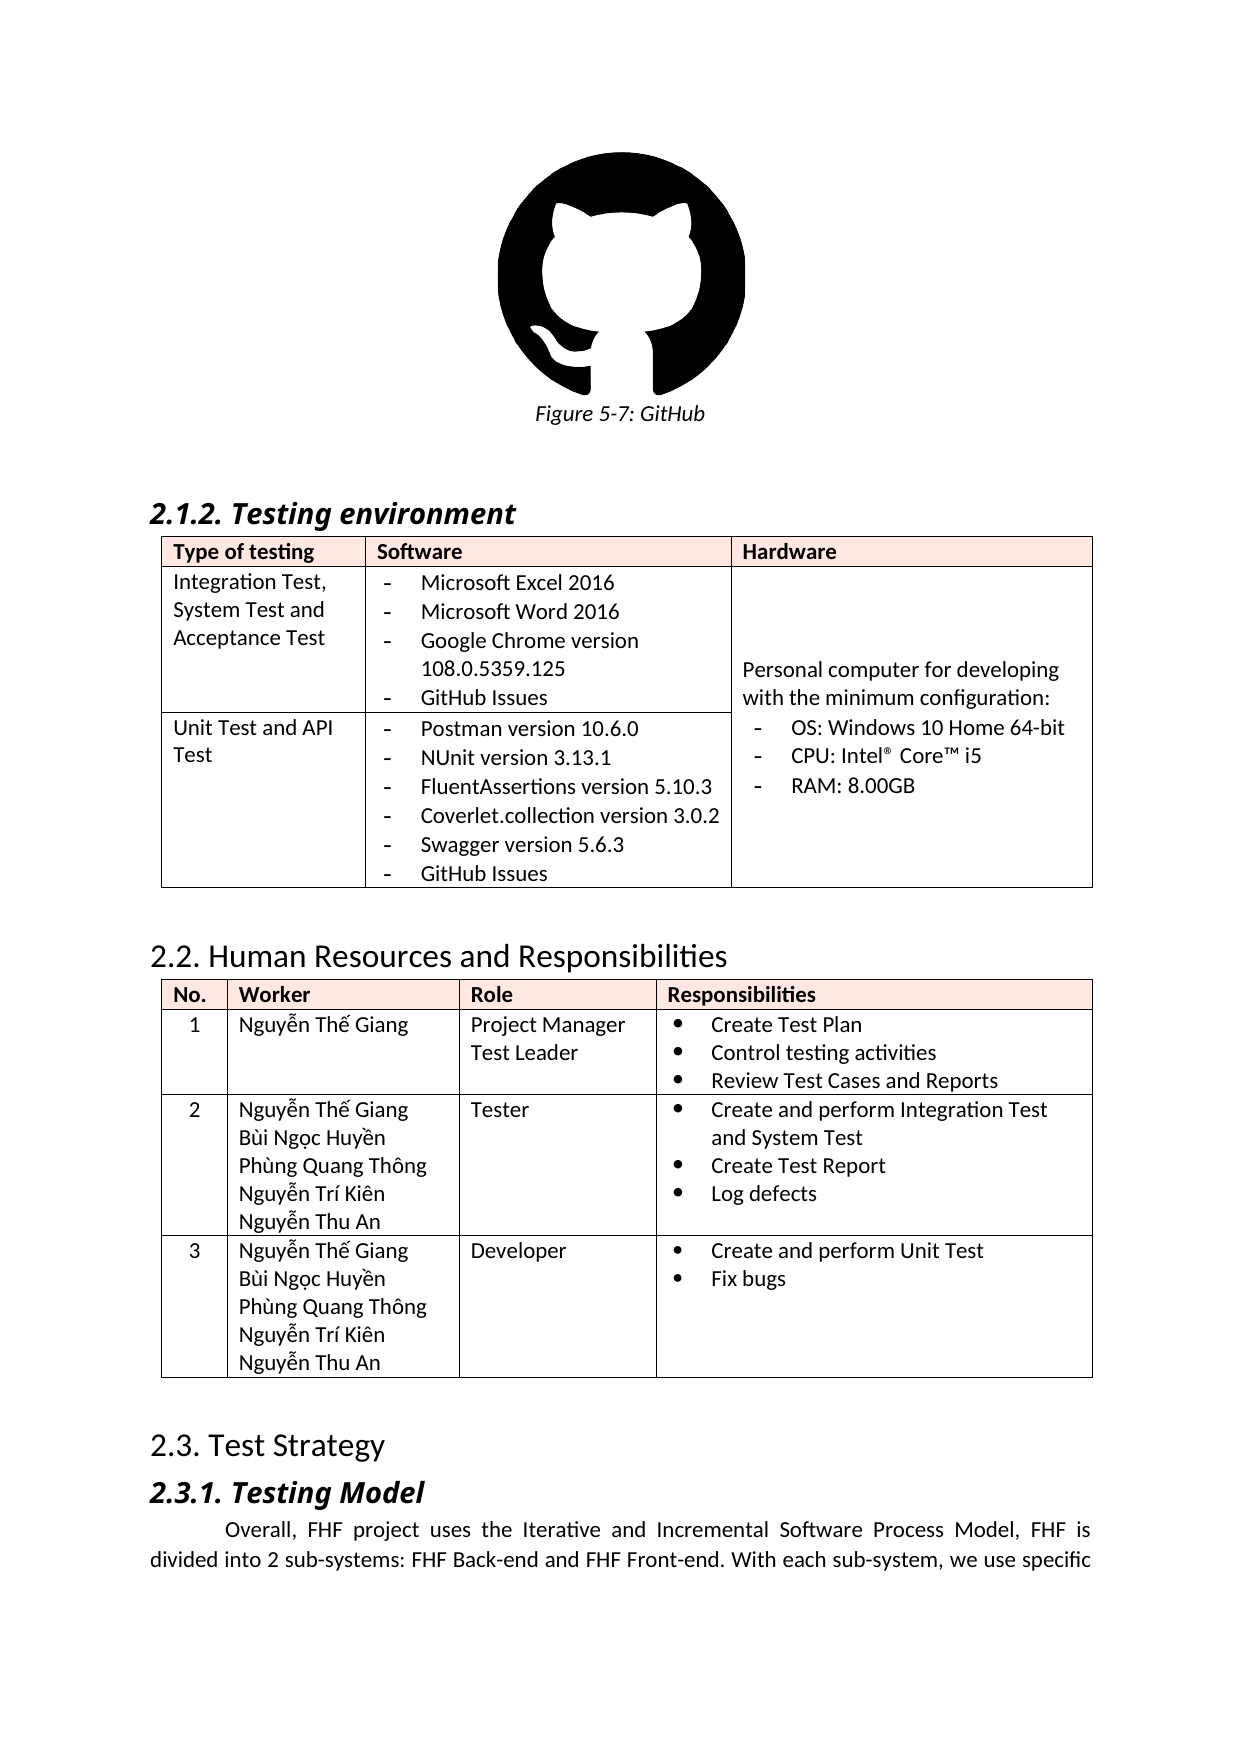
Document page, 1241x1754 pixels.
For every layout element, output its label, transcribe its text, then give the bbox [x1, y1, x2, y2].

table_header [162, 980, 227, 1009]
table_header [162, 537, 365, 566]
subtitle 2.2. Human Resources and Responsibilities [150, 935, 1093, 976]
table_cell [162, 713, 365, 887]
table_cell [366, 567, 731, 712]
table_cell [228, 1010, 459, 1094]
picture [497, 150, 746, 398]
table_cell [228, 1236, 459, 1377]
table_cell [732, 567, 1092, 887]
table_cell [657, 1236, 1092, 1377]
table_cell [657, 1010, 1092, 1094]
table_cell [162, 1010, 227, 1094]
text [150, 1515, 1093, 1574]
subtitle 2.3. Test Strategy [150, 1424, 1093, 1465]
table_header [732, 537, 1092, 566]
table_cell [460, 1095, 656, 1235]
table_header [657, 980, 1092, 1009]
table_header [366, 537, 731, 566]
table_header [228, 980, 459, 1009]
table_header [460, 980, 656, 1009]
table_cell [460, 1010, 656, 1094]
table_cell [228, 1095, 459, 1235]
subtitle 2.1.2. Testing environment [150, 493, 1093, 533]
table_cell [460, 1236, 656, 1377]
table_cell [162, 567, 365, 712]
text Figure 5-7: GitHub [150, 150, 1093, 427]
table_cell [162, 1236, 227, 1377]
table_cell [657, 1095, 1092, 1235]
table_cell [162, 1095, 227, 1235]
subtitle 2.3.1. Testing Model [150, 1473, 1093, 1512]
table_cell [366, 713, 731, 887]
